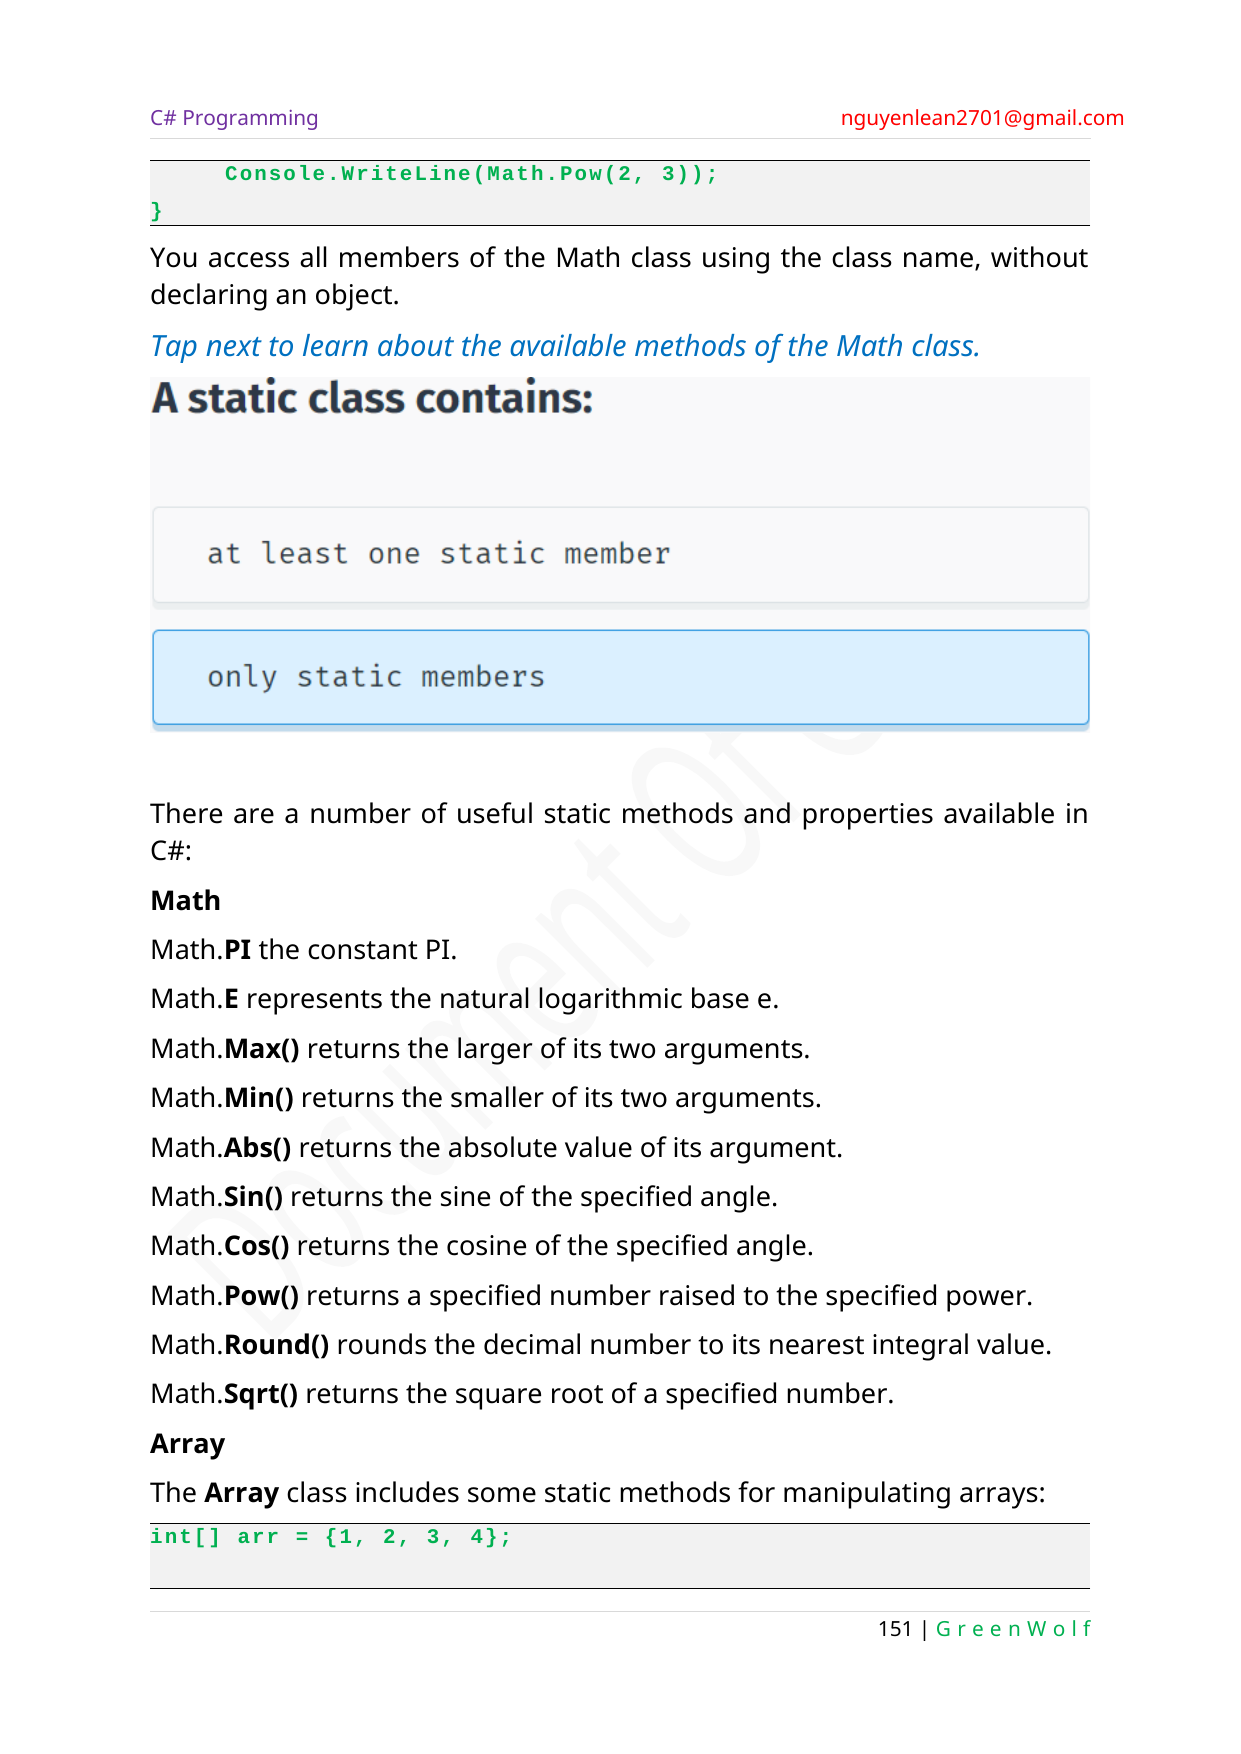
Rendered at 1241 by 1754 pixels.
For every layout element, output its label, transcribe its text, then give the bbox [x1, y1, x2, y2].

text Math.Sqrt() returns the square root of a specified number. [150, 1375, 1090, 1412]
text Math.Cos() returns the cosine of the specified angle. [150, 1227, 1090, 1264]
text Math.Abs() returns the absolute value of its argument. [150, 1128, 1090, 1165]
text int[] arr = {1, 2, 3, 4}; [150, 1524, 1090, 1550]
text Math.Min() returns the smaller of its two arguments. [150, 1079, 1090, 1116]
text You access all members of the Math class using the class name, without declaring an object. [150, 239, 1090, 313]
text Math.Sin() returns the sine of the specified angle. [150, 1177, 1090, 1214]
text } [150, 196, 1090, 225]
text Math.Max() returns the larger of its two arguments. [150, 1029, 1090, 1066]
text Math.PI the constant PI. [150, 931, 1090, 967]
picture [150, 377, 1091, 733]
text Tap next to learn about the available methods of the Math class. [150, 325, 1090, 365]
text Console.WriteLine(Math.Pow(2, 3)); [150, 161, 1090, 187]
text Math.Round() rounds the decimal number to its nearest integral value. [150, 1326, 1090, 1362]
text Math.E represents the natural logarithmic base e. [150, 980, 1090, 1017]
text Math.Pow() returns a specified number raised to the specified power. [150, 1276, 1090, 1313]
text Array [150, 1424, 1090, 1461]
text Math [150, 881, 1090, 918]
text The Array class includes some static methods for manipulating arrays: [150, 1474, 1090, 1511]
text There are a number of useful static methods and properties available in C#: [150, 795, 1090, 869]
